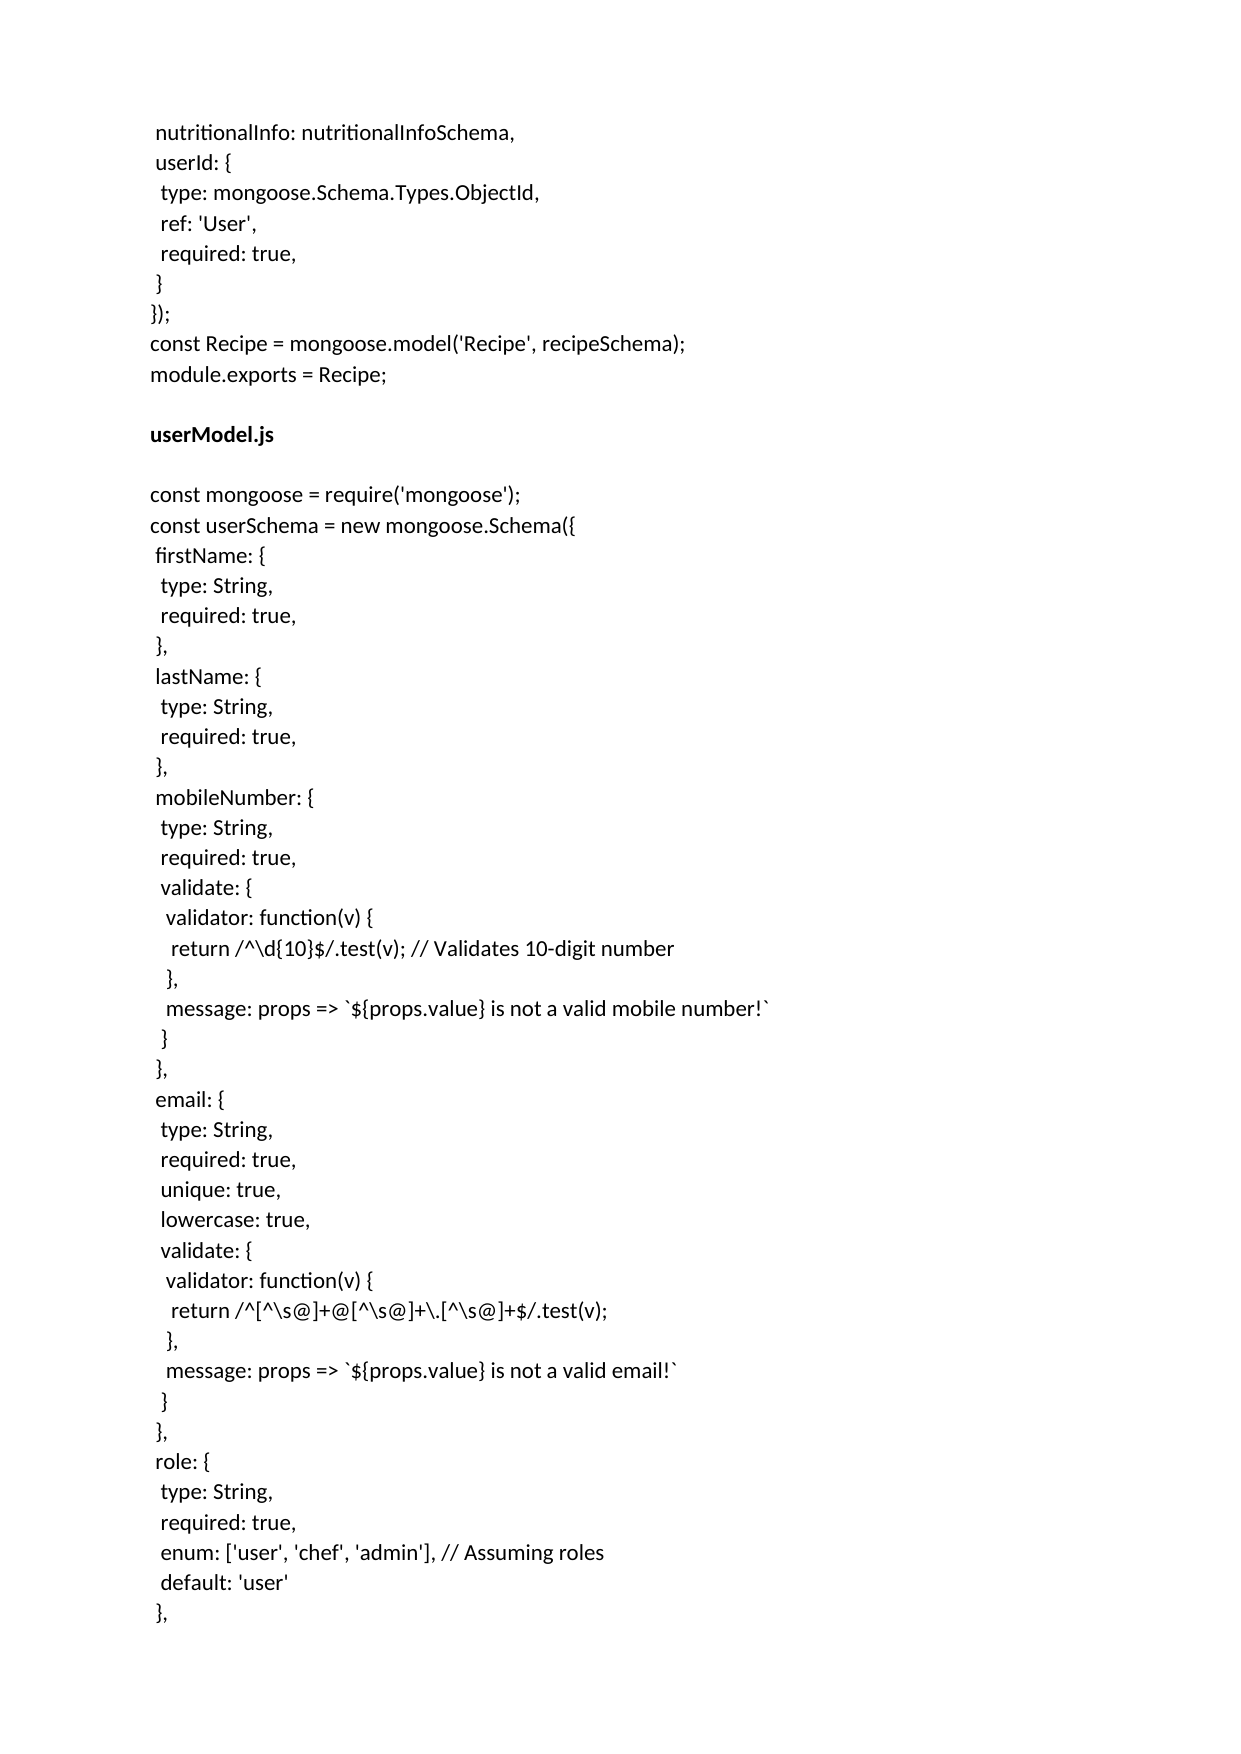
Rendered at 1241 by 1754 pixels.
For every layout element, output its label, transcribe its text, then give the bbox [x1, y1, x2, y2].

text email: { [150, 1085, 1152, 1113]
text } [150, 269, 1152, 297]
text validator: function(v) { [150, 903, 1152, 932]
text message: props => `${props.value} is not a valid email!` [150, 1357, 1152, 1385]
text nutritionalInfo: nutritionalInfoSchema, [150, 118, 1152, 146]
text }, [150, 1417, 1152, 1445]
text lastName: { [150, 662, 1152, 690]
text } [150, 1024, 1152, 1052]
text const userSchema = new mongoose.Schema({ [150, 511, 1152, 539]
text type: String, [150, 1115, 1152, 1143]
text message: props => `${props.value} is not a valid mobile number!` [150, 994, 1152, 1022]
text required: true, [150, 843, 1152, 871]
text }, [150, 632, 1152, 660]
text type: String, [150, 571, 1152, 599]
text type: String, [150, 692, 1152, 720]
text required: true, [150, 722, 1152, 750]
text return /^[^\s@]+@[^\s@]+\.[^\s@]+$/.test(v); [150, 1296, 1152, 1324]
text required: true, [150, 239, 1152, 267]
text const mongoose = require('mongoose'); [150, 481, 1152, 509]
text validate: { [150, 873, 1152, 901]
text type: String, [150, 813, 1152, 841]
text userId: { [150, 148, 1152, 176]
text required: true, [150, 1508, 1152, 1536]
text lowercase: true, [150, 1206, 1152, 1234]
text mobileNumber: { [150, 783, 1152, 811]
text type: String, [150, 1477, 1152, 1506]
text required: true, [150, 601, 1152, 629]
text } [150, 1387, 1152, 1415]
text }, [150, 752, 1152, 781]
text required: true, [150, 1145, 1152, 1173]
text role: { [150, 1447, 1152, 1475]
text return /^\d{10}$/.test(v); // Validates 10-digit number [150, 934, 1152, 962]
text enum: ['user', 'chef', 'admin'], // Assuming roles [150, 1538, 1152, 1566]
text ref: 'User', [150, 209, 1152, 237]
text unique: true, [150, 1175, 1152, 1203]
text module.exports = Recipe; [150, 360, 1152, 388]
text type: mongoose.Schema.Types.ObjectId, [150, 178, 1152, 207]
text }, [150, 1326, 1152, 1354]
text }); [150, 299, 1152, 327]
text const Recipe = mongoose.model('Recipe', recipeSchema); [150, 329, 1152, 358]
text }, [150, 1054, 1152, 1083]
text }, [150, 964, 1152, 992]
text firstName: { [150, 541, 1152, 569]
text userModel.js [150, 420, 1152, 448]
text validate: { [150, 1236, 1152, 1264]
text }, [150, 1598, 1152, 1626]
text default: 'user' [150, 1568, 1152, 1596]
text validator: function(v) { [150, 1266, 1152, 1294]
